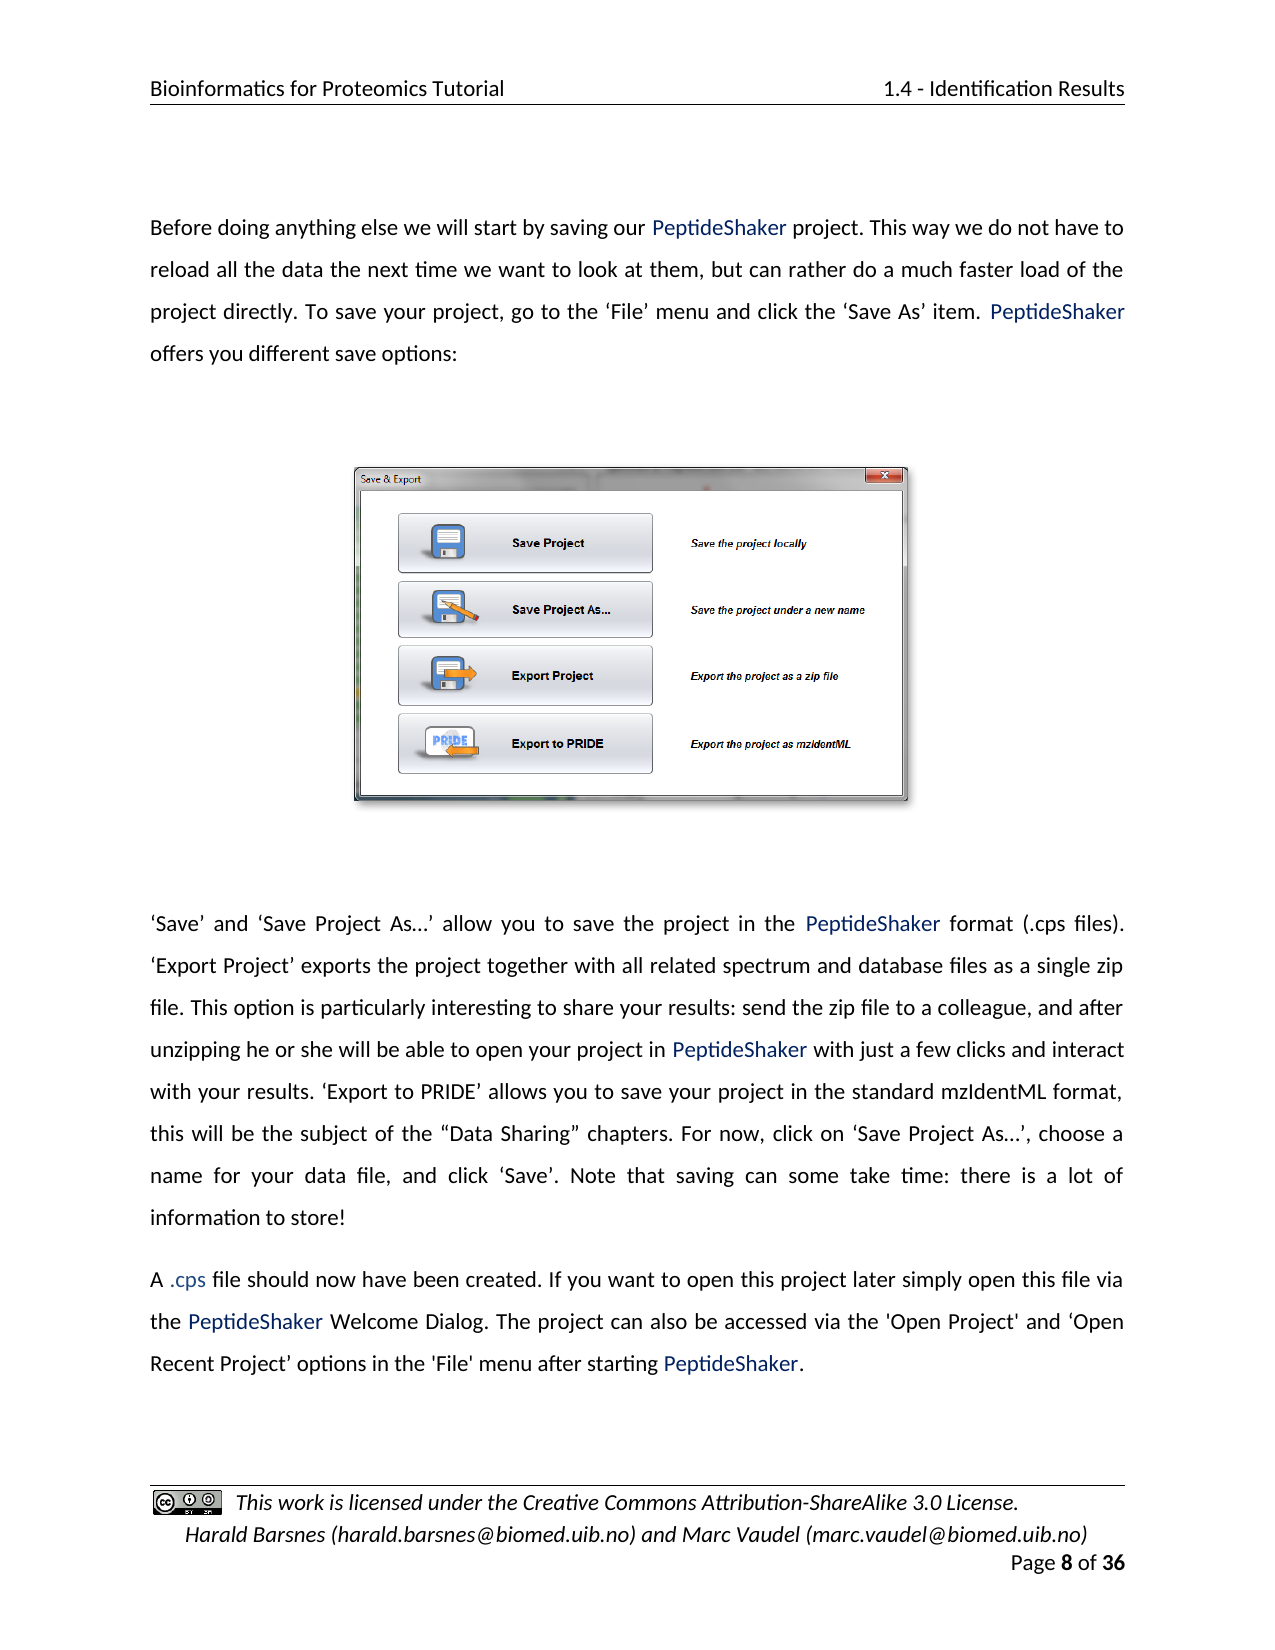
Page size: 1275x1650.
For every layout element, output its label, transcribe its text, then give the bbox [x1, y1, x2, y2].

text ‘Save’ and ‘Save Project As…’ allow you to save the project in the PeptideShaker format (.cps files). ‘Export Project’ exports the project together with all related spectrum and database files as a single zip file. This option is particularly interesting to share your results: send the zip file to a colleague, and after unzipping he or she will be able to open your project in PeptideShaker with just a few clicks and interact with your results. ‘Export to PRIDE’ allows you to save your project in the standard mzIdentML format, this will be the subject of the “Data Sharing” chapters. For now, click on ‘Save Project As…’, choose a name for your data file, and click ‘Save’. Note that saving can some take time: there is a lot of information to store! [150, 909, 1125, 1231]
text Before doing anything else we will start by saving our PeptideShaker project. This way we do not have to reload all the data the next time we want to look at them, but can rather do a much faster load of the project directly. To save your project, go to the ‘File’ menu and click the ‘Save As’ item. PeptideShaker offers you different save options: [150, 213, 1125, 367]
picture [354, 467, 908, 801]
text A .cps file should now have been created. If you want to open this project later simply open this file via the PeptideShaker Welcome Dialog. The project can also be accessed via the 'Open Project' and ‘Open Recent Project’ options in the 'File' menu after starting PeptideShaker. [150, 1266, 1125, 1377]
picture [153, 1490, 222, 1515]
